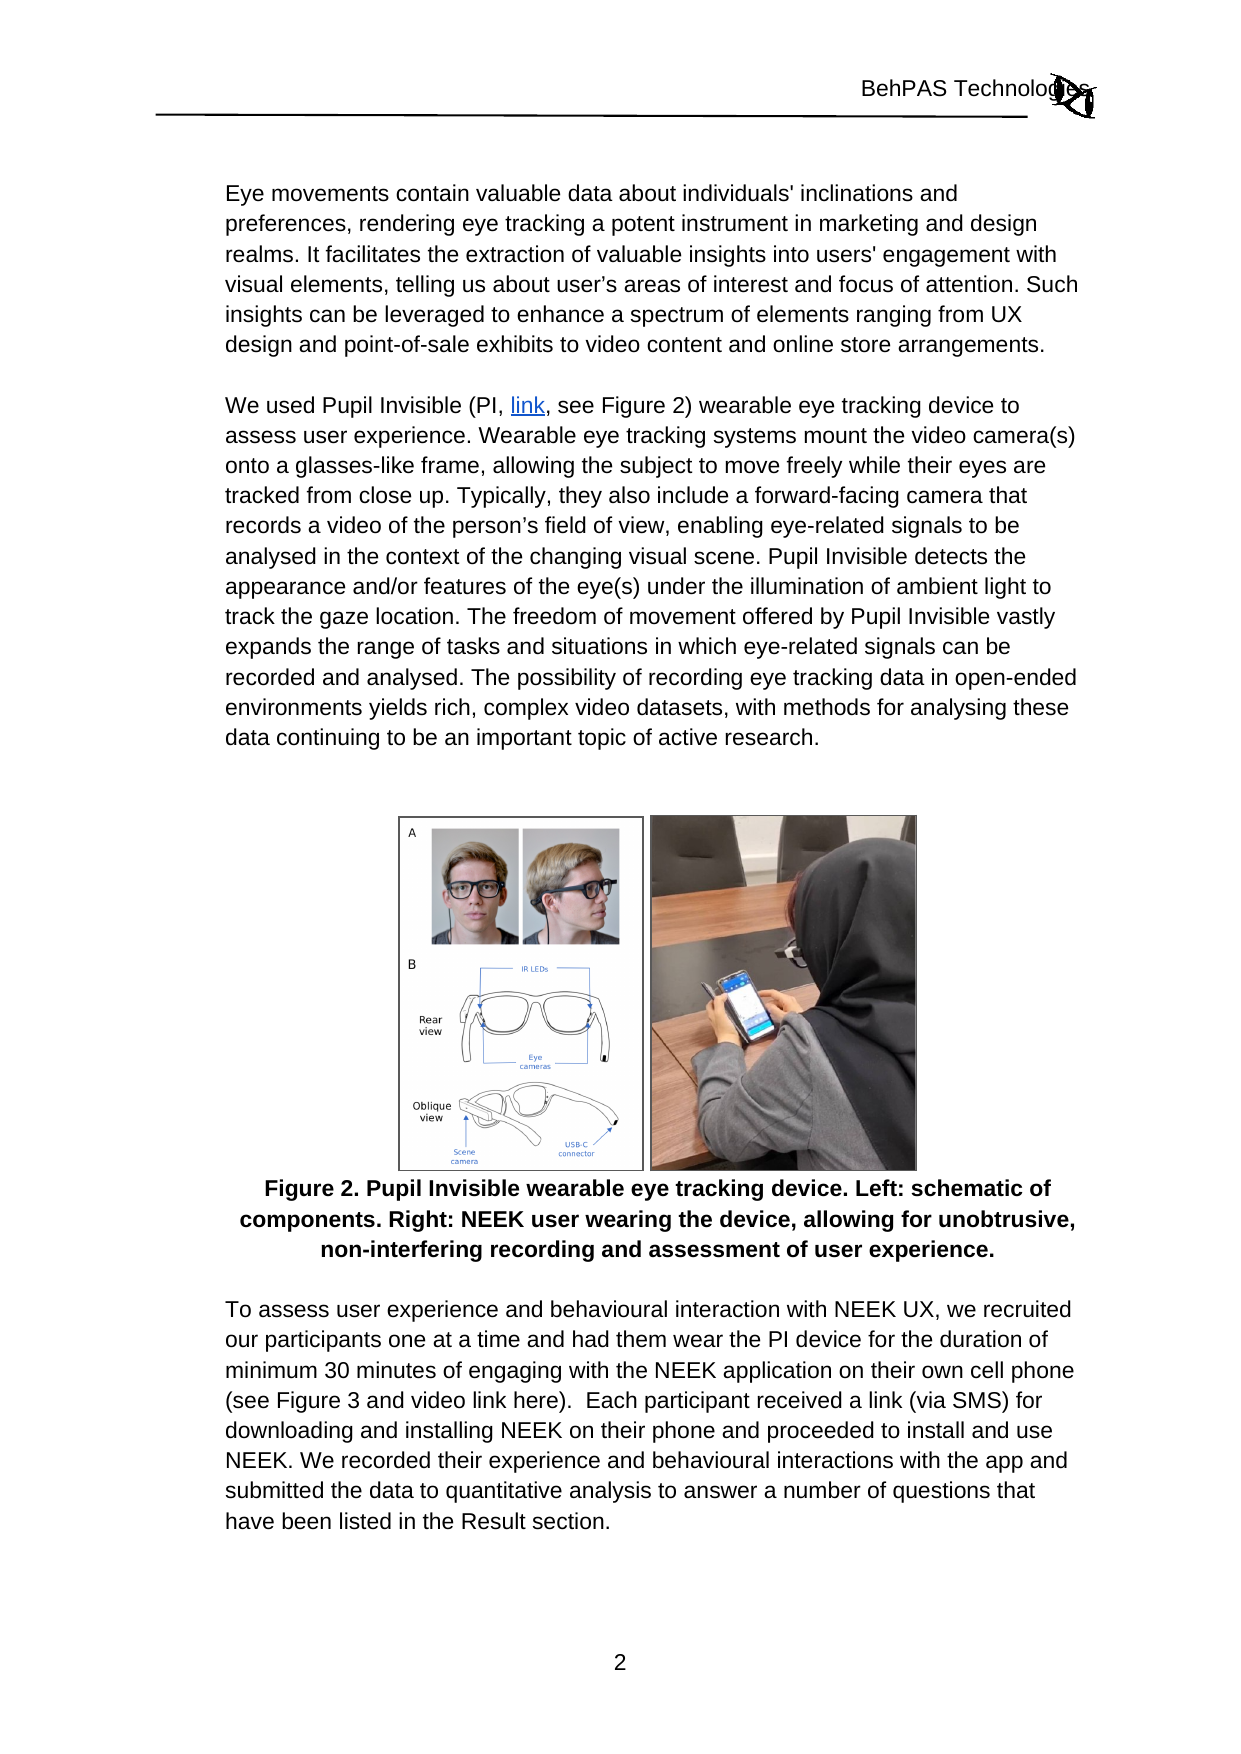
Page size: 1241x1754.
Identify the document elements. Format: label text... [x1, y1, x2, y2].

text We used Pupil Invisible (PI, link, see Figure 2) wearable eye tracking device to assess user experience. Wearable eye tracking systems mount the video camera(s) onto a glasses-like frame, allowing the subject to move freely while their eyes are tracked from close up. Typically, they also include a forward-facing camera that records a video of the person’s field of view, enabling eye-related signals to be analysed in the context of the changing visual scene. Pupil Invisible detects the appearance and/or features of the eye(s) under the illumination of ambient light to track the gaze location. The freedom of movement offered by Pupil Invisible vastly expands the range of tasks and situations in which eye-related signals can be recorded and analysed. The possibility of recording eye tracking data in open-ended environments yields rich, complex video datasets, with methods for analysing these data continuing to be an important topic of active research. [225, 392, 1090, 750]
picture [652, 816, 916, 1170]
text Eye movements contain valuable data about individuals' inclinations and preferences, rendering eye tracking a potent instrument in marketing and design realms. It facilitates the extraction of valuable insights into users' engagement with visual elements, telling us about user’s areas of interest and focus of attention. Such insights can be leveraged to enhance a spectrum of elements ranging from UX design and point-of-sale exhibits to video content and online store arrangements. [225, 180, 1090, 358]
text To assess user experience and behavioural interaction with NEEK UX, we recruited our participants one at a time and had them wear the PI device for the duration of minimum 30 minutes of engaging with the NEEK application on their own cell phone (see Figure 3 and video link here). Each participant received a link (via SMS) for downloading and installing NEEK on their phone and proceeded to install and use NEEK. We recorded their experience and behavioural interactions with the app and submitted the data to quantitative analysis to answer a number of questions that have been listed in the Result section. [225, 1296, 1090, 1534]
text Figure 2. Pupil Invisible wearable eye tracking device. Left: schematic of components. Right: NEEK user wearing the device, allowing for unobtrusive, non-interfering recording and assessment of user experience. [225, 1175, 1090, 1262]
picture [400, 818, 642, 1170]
picture [1033, 63, 1105, 128]
